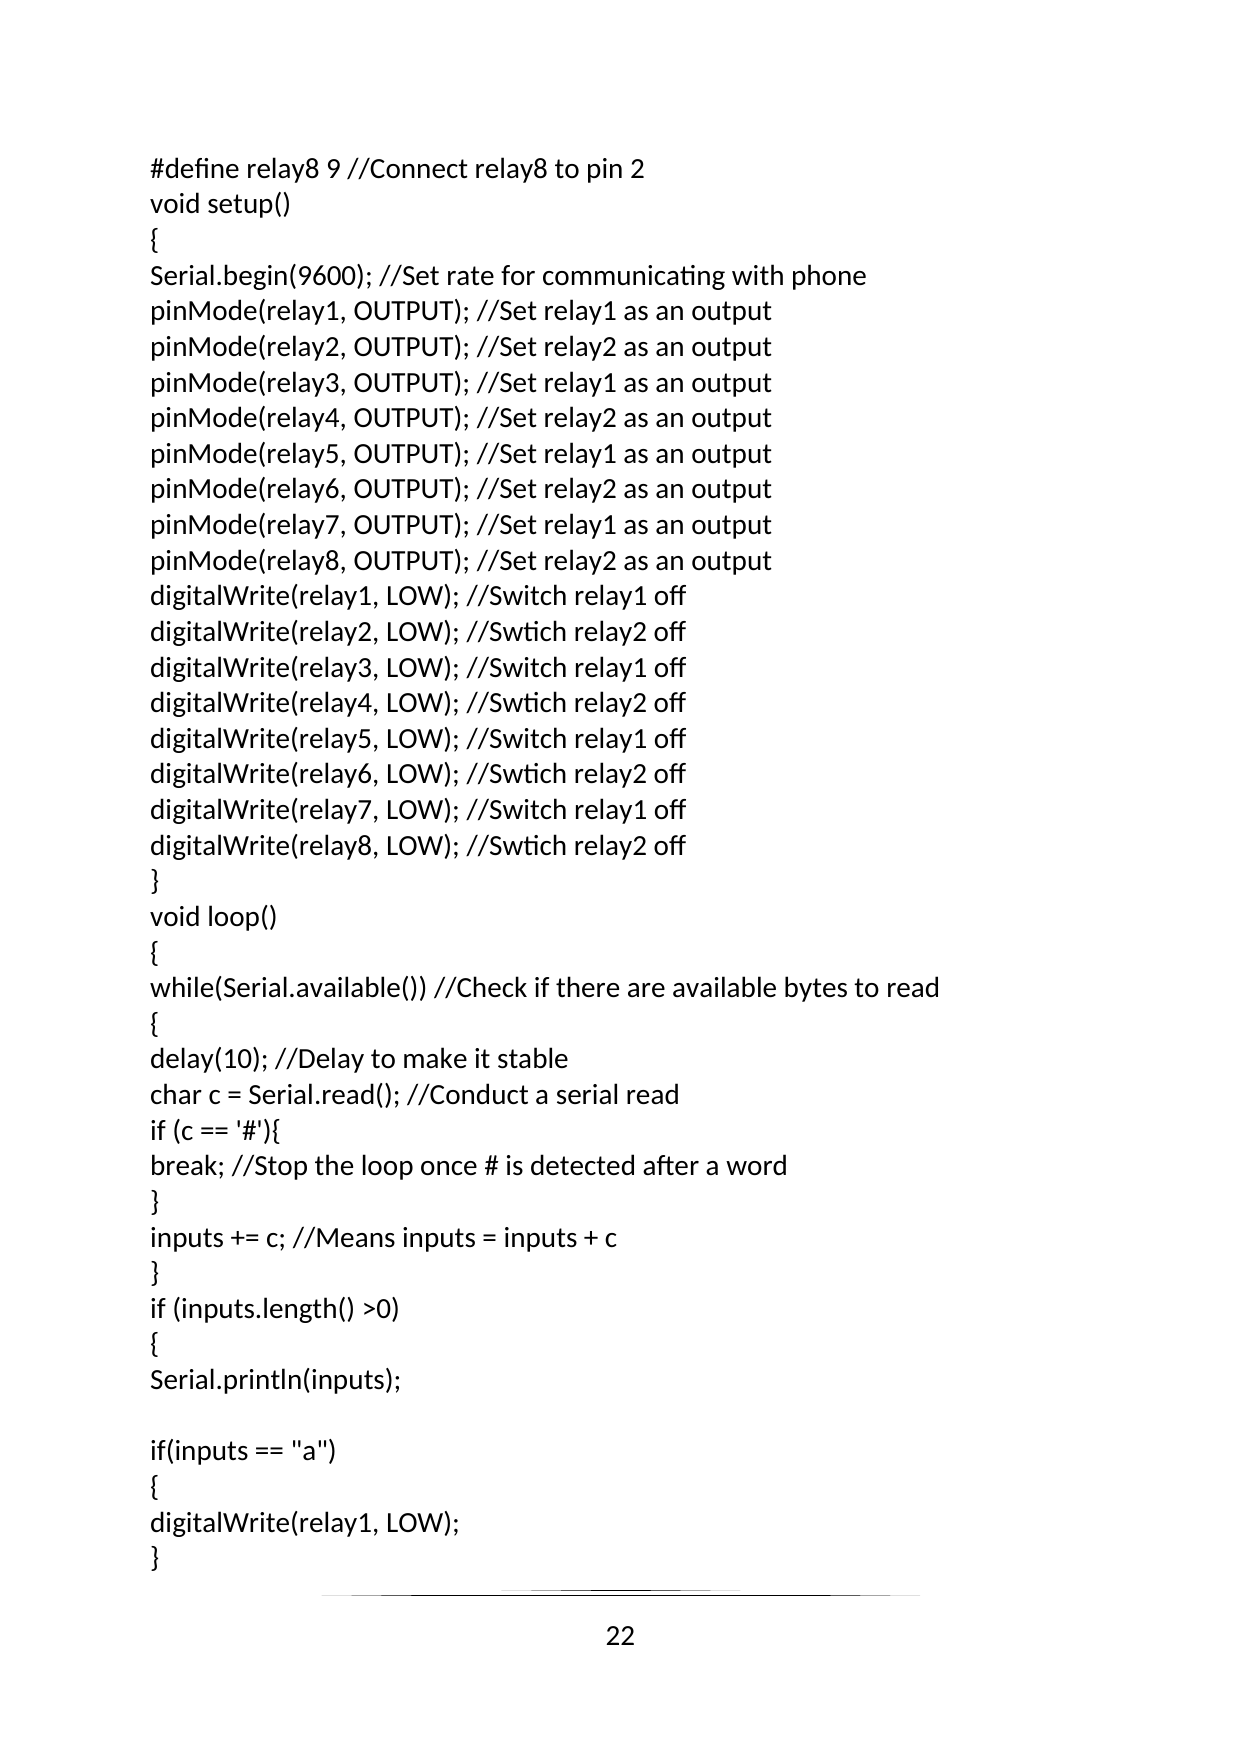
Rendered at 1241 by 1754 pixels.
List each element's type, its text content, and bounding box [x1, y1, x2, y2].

text digitalWrite(relay1, LOW); [150, 1504, 1090, 1539]
text { [150, 1326, 1090, 1361]
text digitalWrite(relay6, LOW); //Swtich relay2 off [150, 756, 1090, 791]
text Serial.println(inputs); [150, 1361, 1090, 1397]
text inputs += c; //Means inputs = inputs + c [150, 1219, 1090, 1254]
text } [150, 1539, 1090, 1575]
text delay(10); //Delay to make it stable [150, 1041, 1090, 1076]
text digitalWrite(relay4, LOW); //Swtich relay2 off [150, 684, 1090, 720]
text { [150, 1468, 1090, 1504]
text pinMode(relay8, OUTPUT); //Set relay2 as an output [150, 542, 1090, 577]
text void loop() [150, 898, 1090, 934]
text if (inputs.length() >0) [150, 1290, 1090, 1326]
text digitalWrite(relay2, LOW); //Swtich relay2 off [150, 613, 1090, 649]
text pinMode(relay4, OUTPUT); //Set relay2 as an output [150, 399, 1090, 435]
text { [150, 934, 1090, 969]
text { [150, 221, 1090, 257]
text digitalWrite(relay7, LOW); //Switch relay1 off [150, 791, 1090, 827]
text digitalWrite(relay8, LOW); //Swtich relay2 off [150, 827, 1090, 862]
text } [150, 1254, 1090, 1290]
text } [150, 1183, 1090, 1219]
text digitalWrite(relay5, LOW); //Switch relay1 off [150, 720, 1090, 756]
text pinMode(relay2, OUTPUT); //Set relay2 as an output [150, 328, 1090, 364]
text char c = Serial.read(); //Conduct a serial read [150, 1076, 1090, 1112]
text digitalWrite(relay1, LOW); //Switch relay1 off [150, 577, 1090, 613]
text #define relay8 9 //Connect relay8 to pin 2 [150, 150, 1090, 186]
text void setup() [150, 186, 1090, 221]
text pinMode(relay1, OUTPUT); //Set relay1 as an output [150, 292, 1090, 328]
text { [150, 1005, 1090, 1041]
text Serial.begin(9600); //Set rate for communicating with phone [150, 257, 1090, 292]
text pinMode(relay5, OUTPUT); //Set relay1 as an output [150, 435, 1090, 471]
text while(Serial.available()) //Check if there are available bytes to read [150, 969, 1090, 1005]
text digitalWrite(relay3, LOW); //Switch relay1 off [150, 649, 1090, 684]
text if (c == '#'){ [150, 1112, 1090, 1147]
text if(inputs == "a") [150, 1432, 1090, 1468]
text pinMode(relay3, OUTPUT); //Set relay1 as an output [150, 364, 1090, 399]
text pinMode(relay6, OUTPUT); //Set relay2 as an output [150, 471, 1090, 506]
text break; //Stop the loop once # is detected after a word [150, 1147, 1090, 1183]
text pinMode(relay7, OUTPUT); //Set relay1 as an output [150, 506, 1090, 542]
text } [150, 862, 1090, 898]
